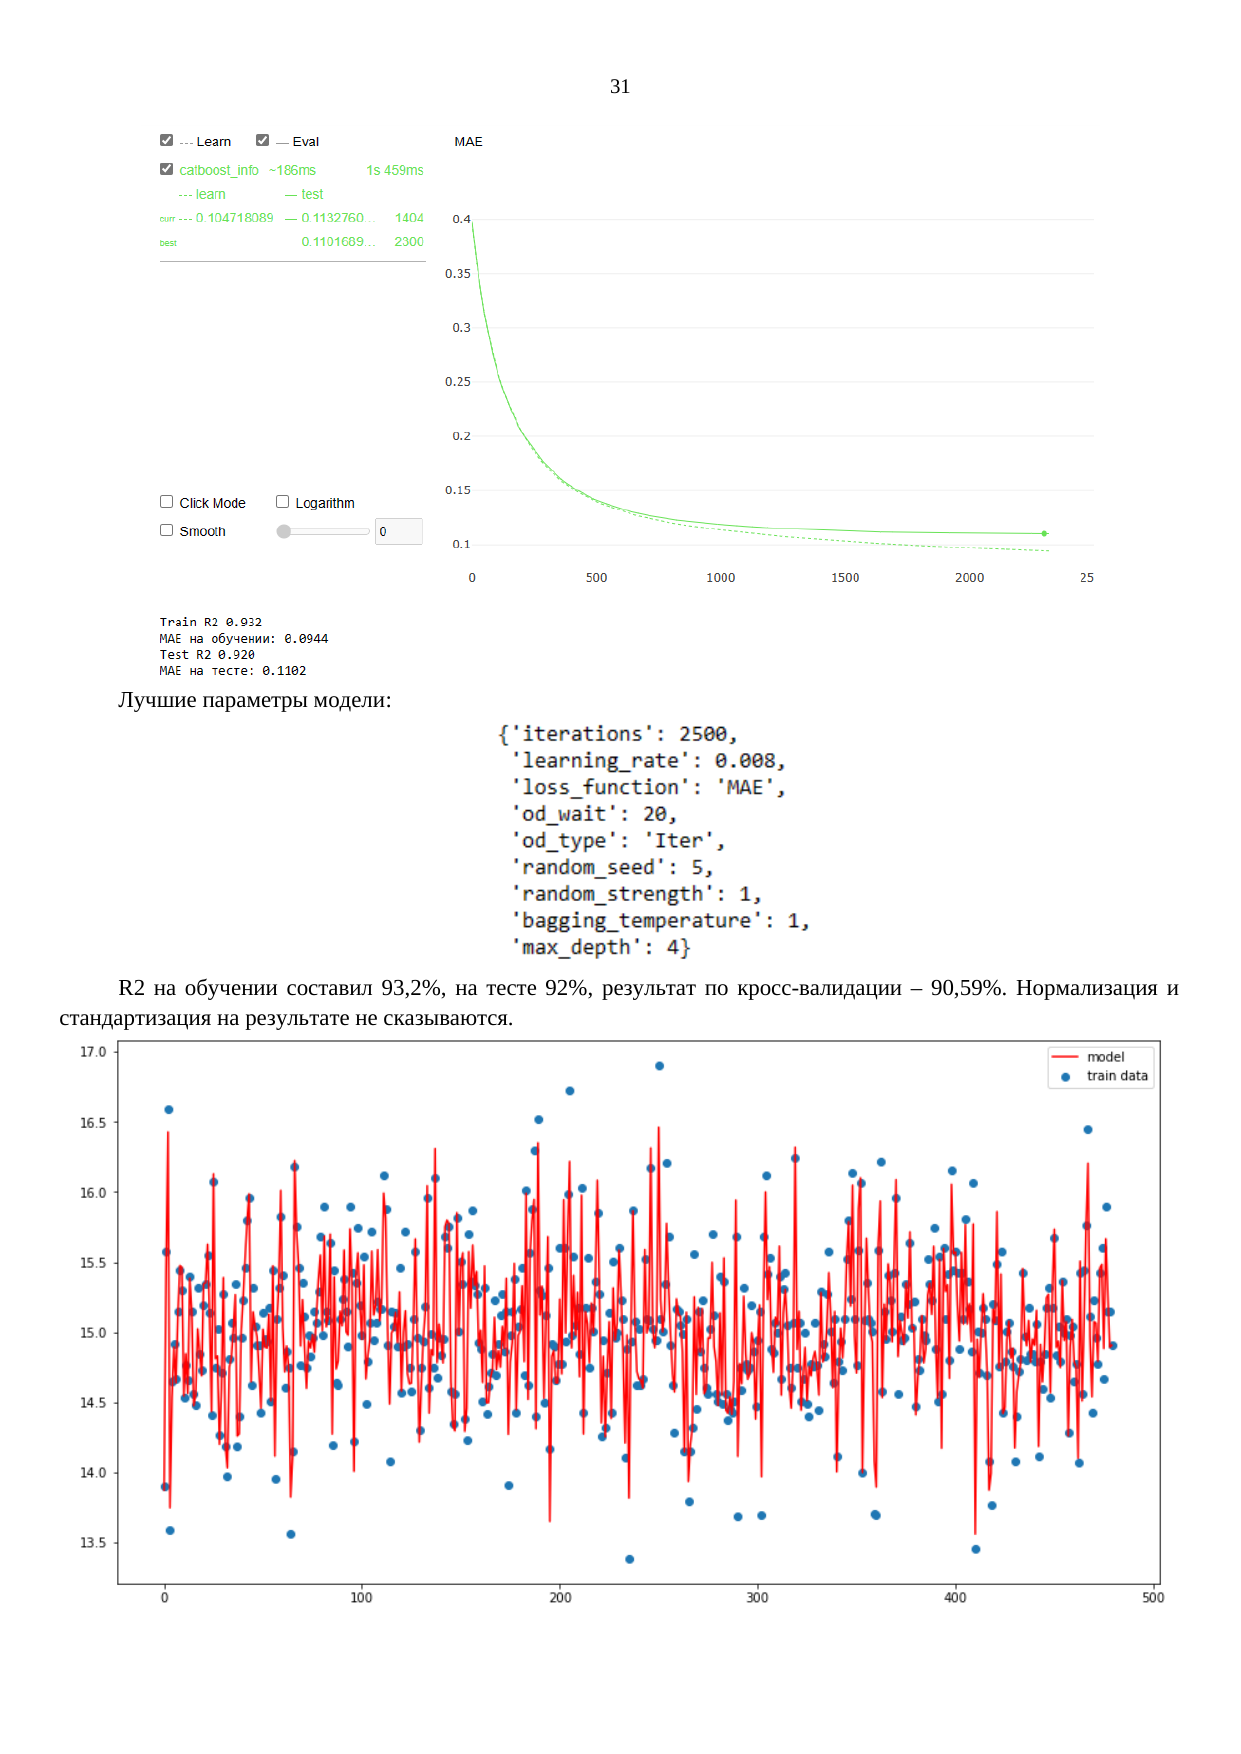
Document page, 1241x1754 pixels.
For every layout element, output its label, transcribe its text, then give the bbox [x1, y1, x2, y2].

picture [140, 125, 1100, 682]
picture [70, 1034, 1171, 1610]
picture [488, 716, 811, 970]
text Лучшие параметры модели: [59, 686, 1181, 713]
text R2 на обучении составил 93,2%, на тесте 92%, результат по кросс-валидации – 90,59%. Нормализация и стандартизация на результате не сказываются. [59, 974, 1181, 1030]
